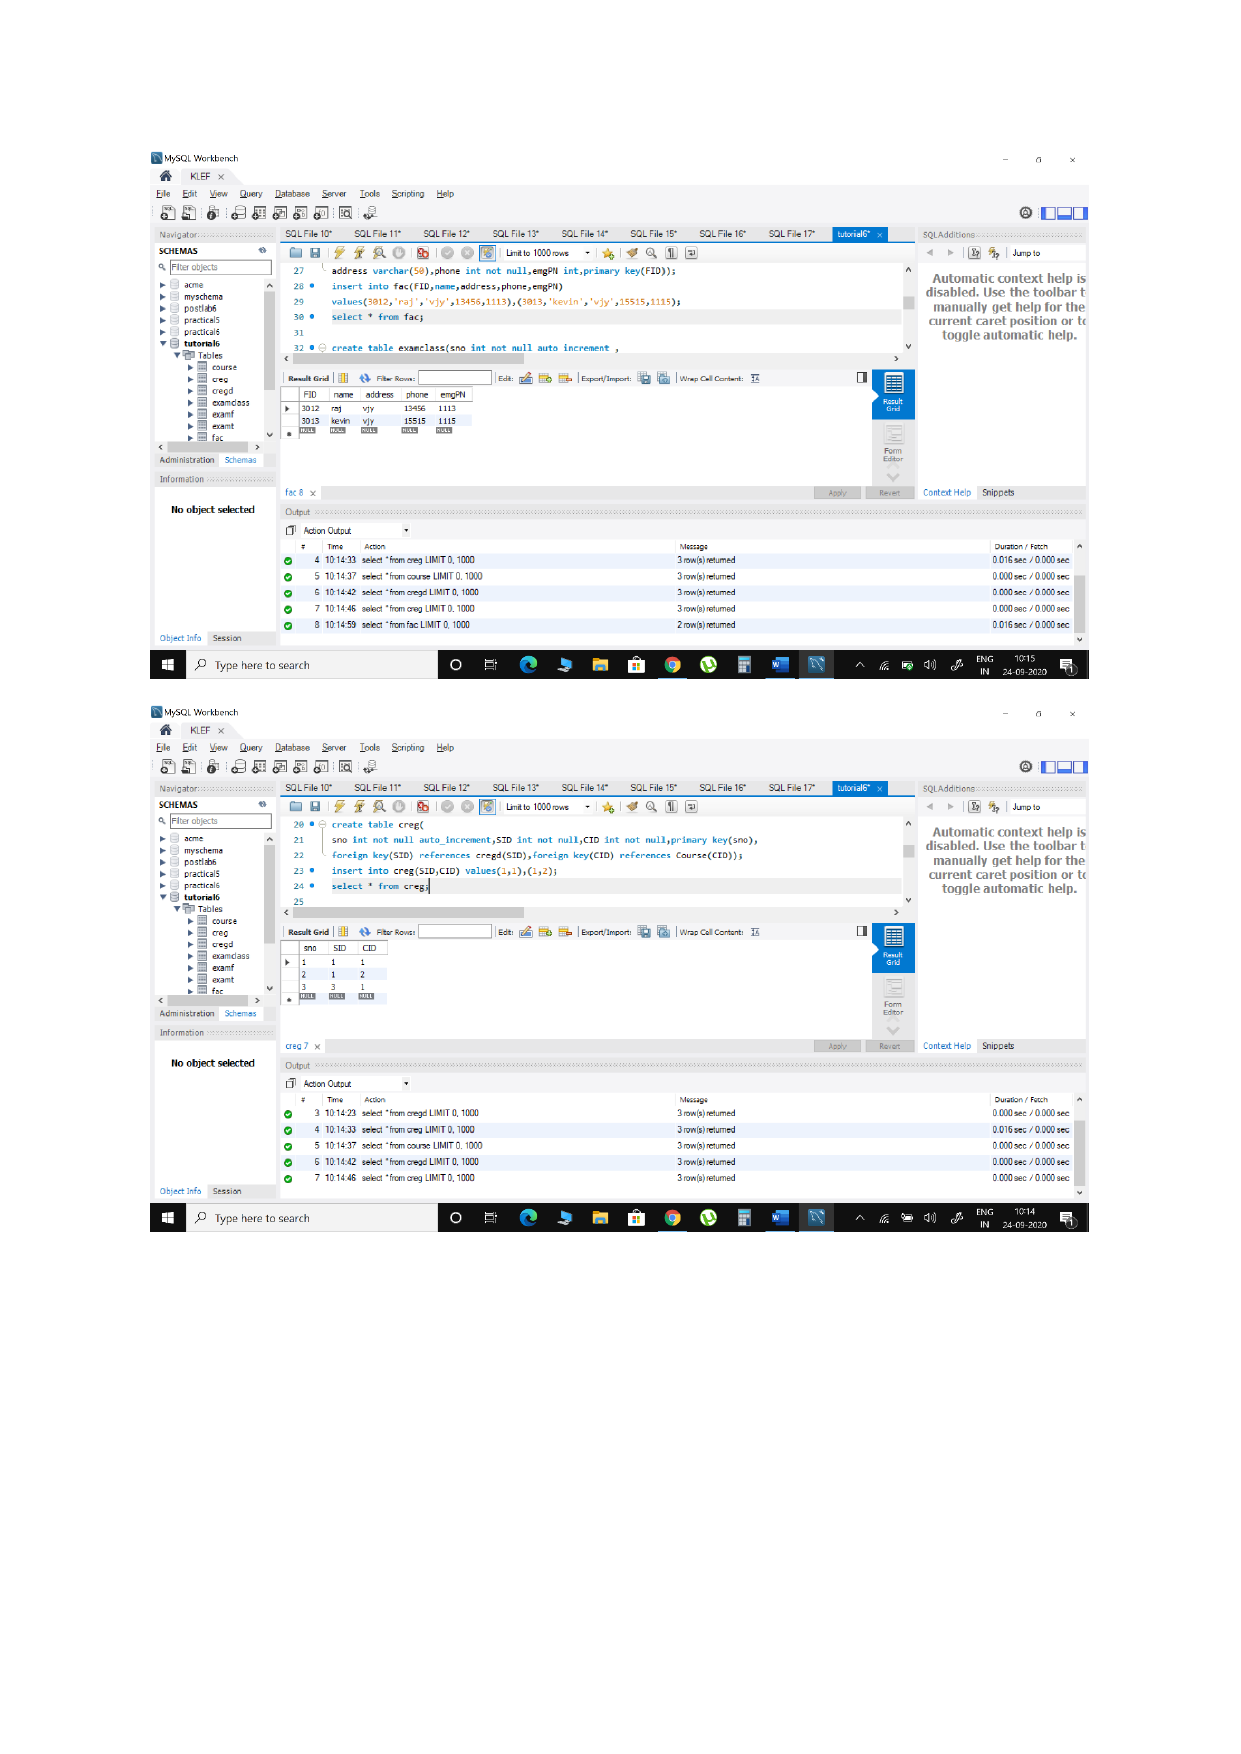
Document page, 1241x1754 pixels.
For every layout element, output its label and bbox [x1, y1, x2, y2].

picture [150, 150, 1089, 679]
picture [150, 703, 1089, 1232]
